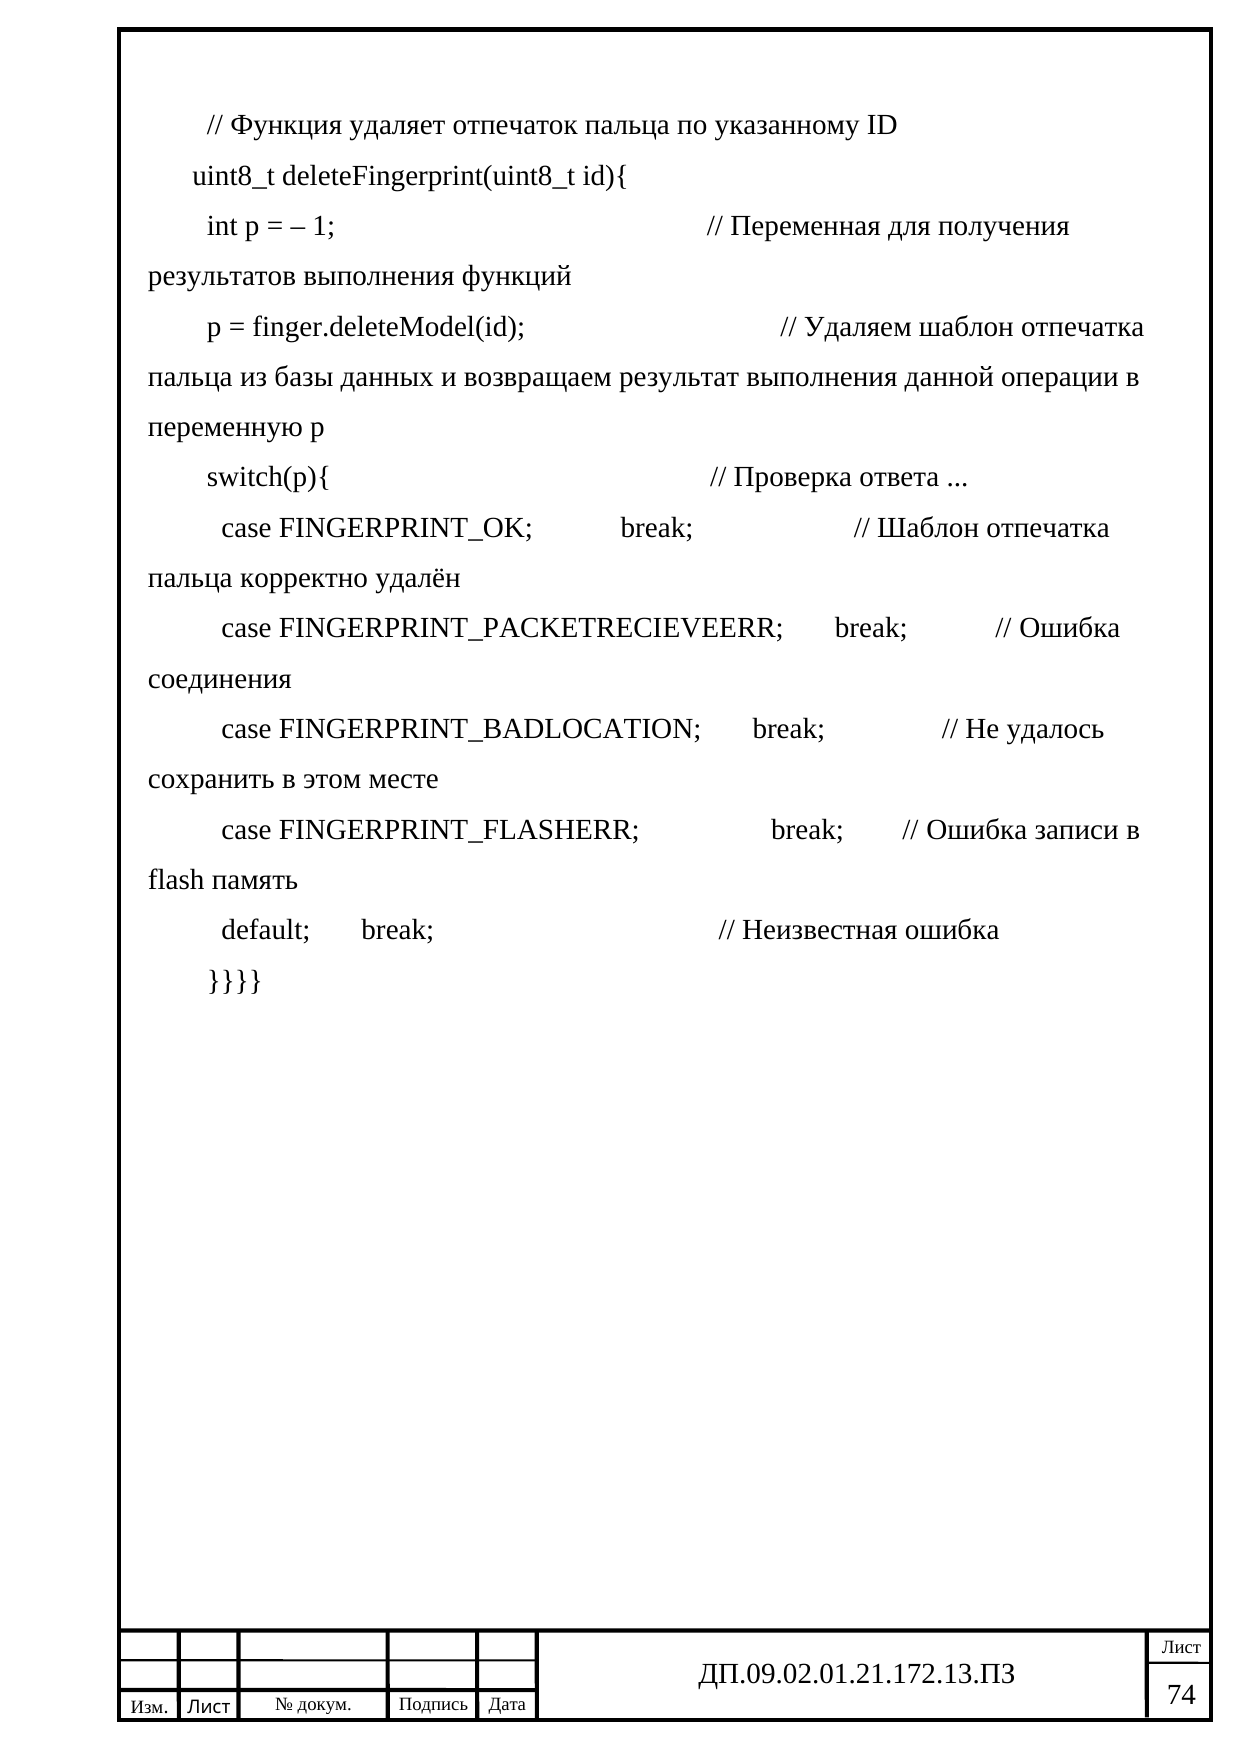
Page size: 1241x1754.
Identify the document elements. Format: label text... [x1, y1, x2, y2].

text uint8_t deleteFingerprint(uint8_t id){ [148, 158, 1181, 191]
text case FINGERPRINT_BADLOCATION; break; // Не удалось сохранить в этом месте [148, 711, 1181, 795]
text }}}} [148, 963, 1181, 996]
text case FINGERPRINT_OK; break; // Шаблон отпечатка пальца корректно удалён [148, 510, 1181, 594]
text int p = – 1; // Переменная для получения результатов выполнения функций [148, 208, 1181, 292]
text p = finger.deleteModel(id); // Удаляем шаблон отпечатка пальца из базы данных и возвращаем результат выполнения данной операции в переменную p [148, 309, 1181, 443]
text case FINGERPRINT_PACKETRECIEVEERR; break; // Ошибка соединения [148, 611, 1181, 694]
text case FINGERPRINT_FLASHERR; break; // Ошибка записи в flash память [148, 812, 1181, 896]
text // Функция удаляет отпечаток пальца по указанному ID [148, 107, 1181, 141]
text default; break; // Неизвестная ошибка [148, 912, 1181, 946]
text switch(p){ // Проверка ответа ... [148, 459, 1181, 493]
